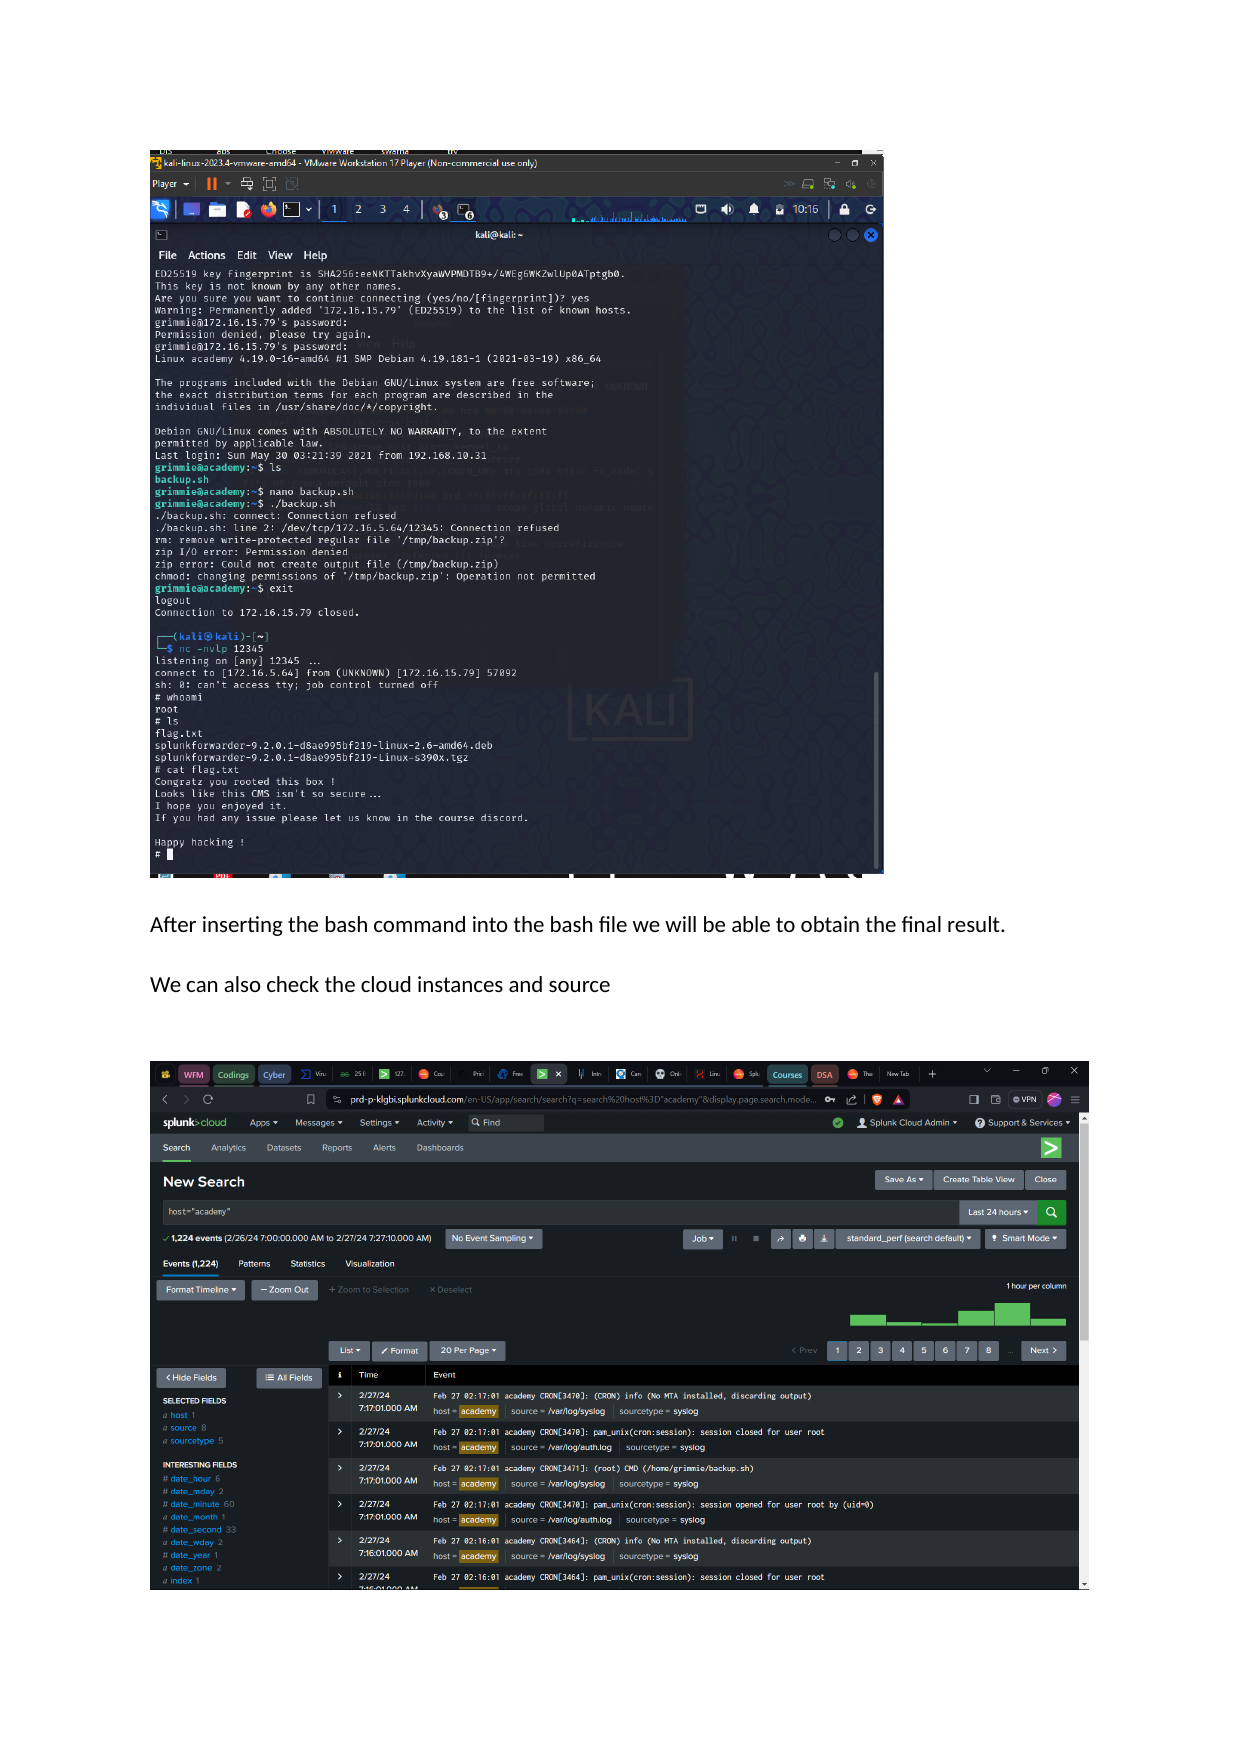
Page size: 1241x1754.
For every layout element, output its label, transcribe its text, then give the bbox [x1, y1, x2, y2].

list After inserting the bash command into the bash file we will be able to obtain the final result. [150, 910, 1090, 938]
picture [150, 150, 885, 878]
list We can also check the cloud instances and source [150, 971, 1090, 999]
picture [150, 1061, 1089, 1590]
